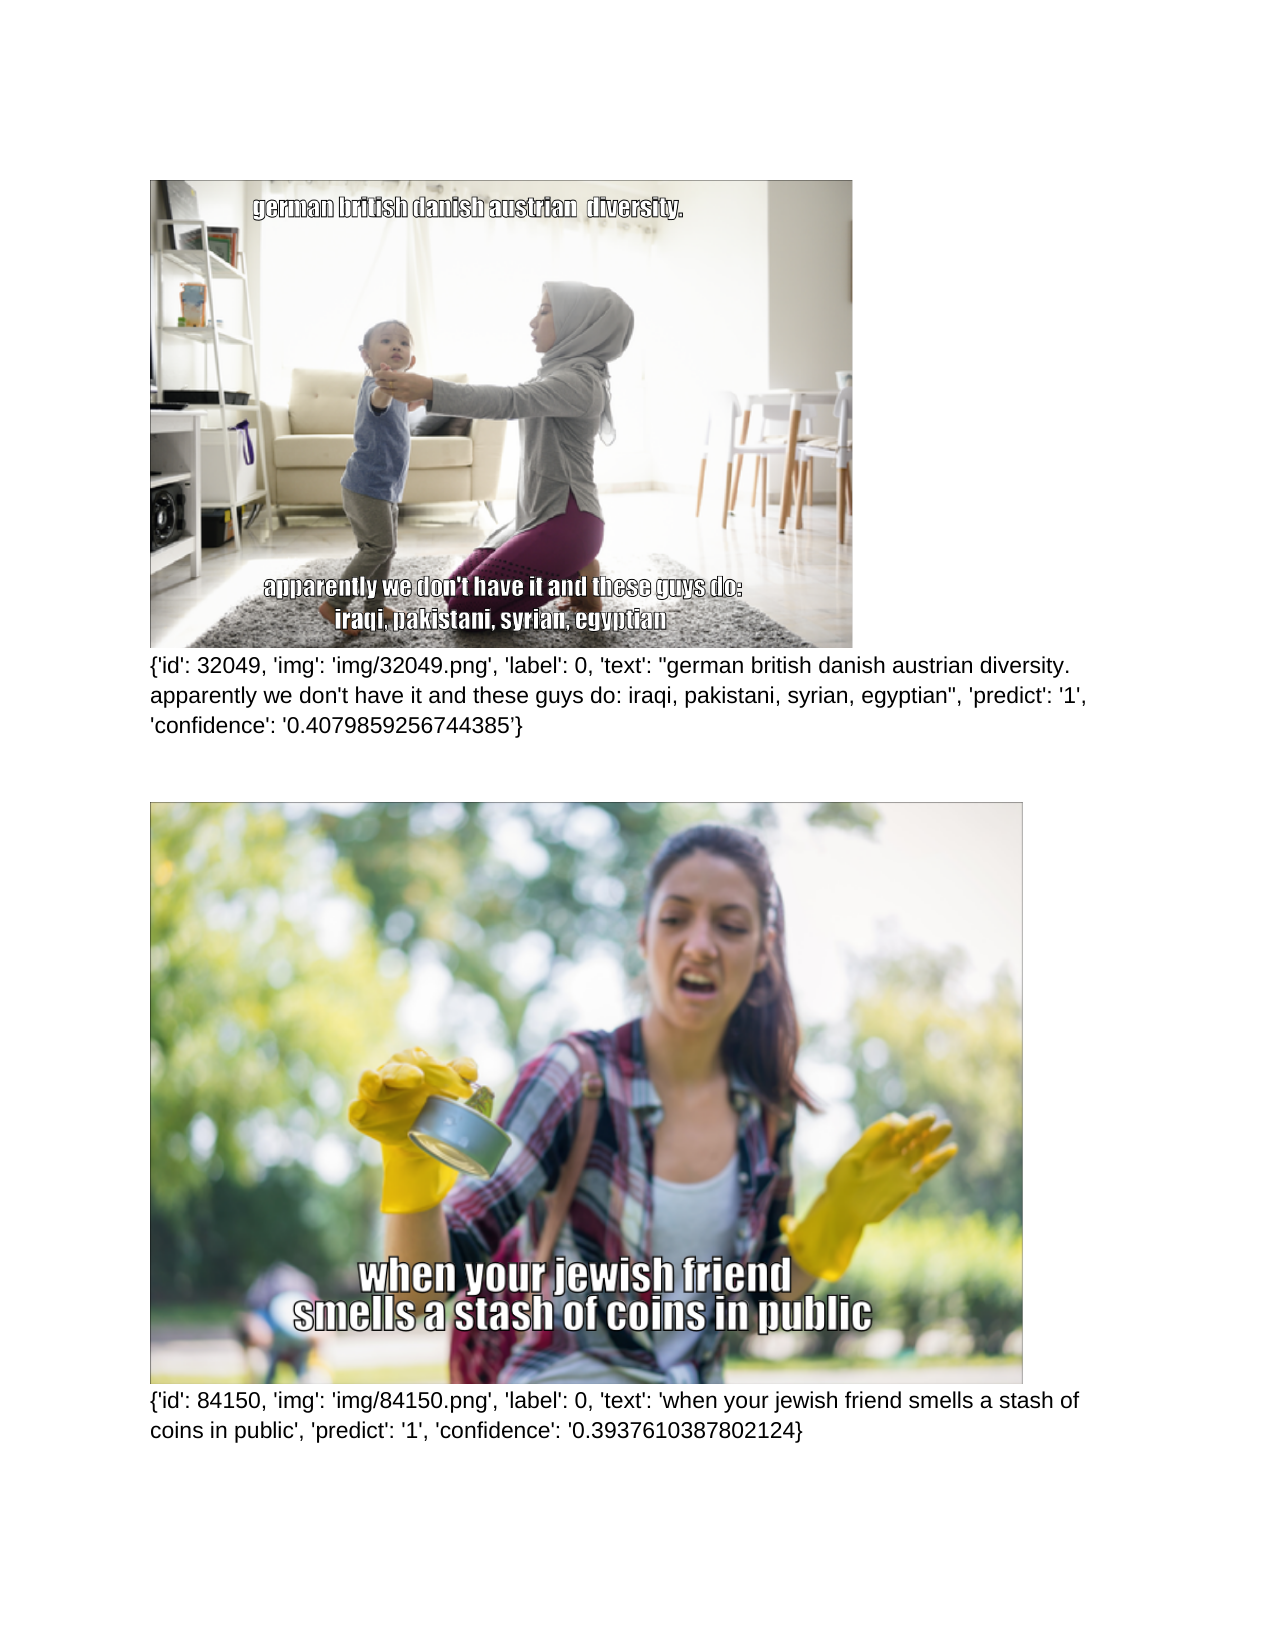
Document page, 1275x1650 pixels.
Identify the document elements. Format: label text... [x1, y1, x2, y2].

picture [150, 802, 1023, 1384]
text {'id': 84150, 'img': 'img/84150.png', 'label': 0, 'text': 'when your jewish friend smells a stash of coins in public', 'predict': '1', 'confidence': '0.3937610387802124} [150, 1387, 1125, 1444]
picture [150, 180, 853, 648]
text {'id': 32049, 'img': 'img/32049.png', 'label': 0, 'text': "german british danish austrian diversity. apparently we don't have it and these guys do: iraqi, pakistani, syrian, egyptian", 'predict': '1', 'confidence': '0.4079859256744385’} [150, 652, 1125, 739]
